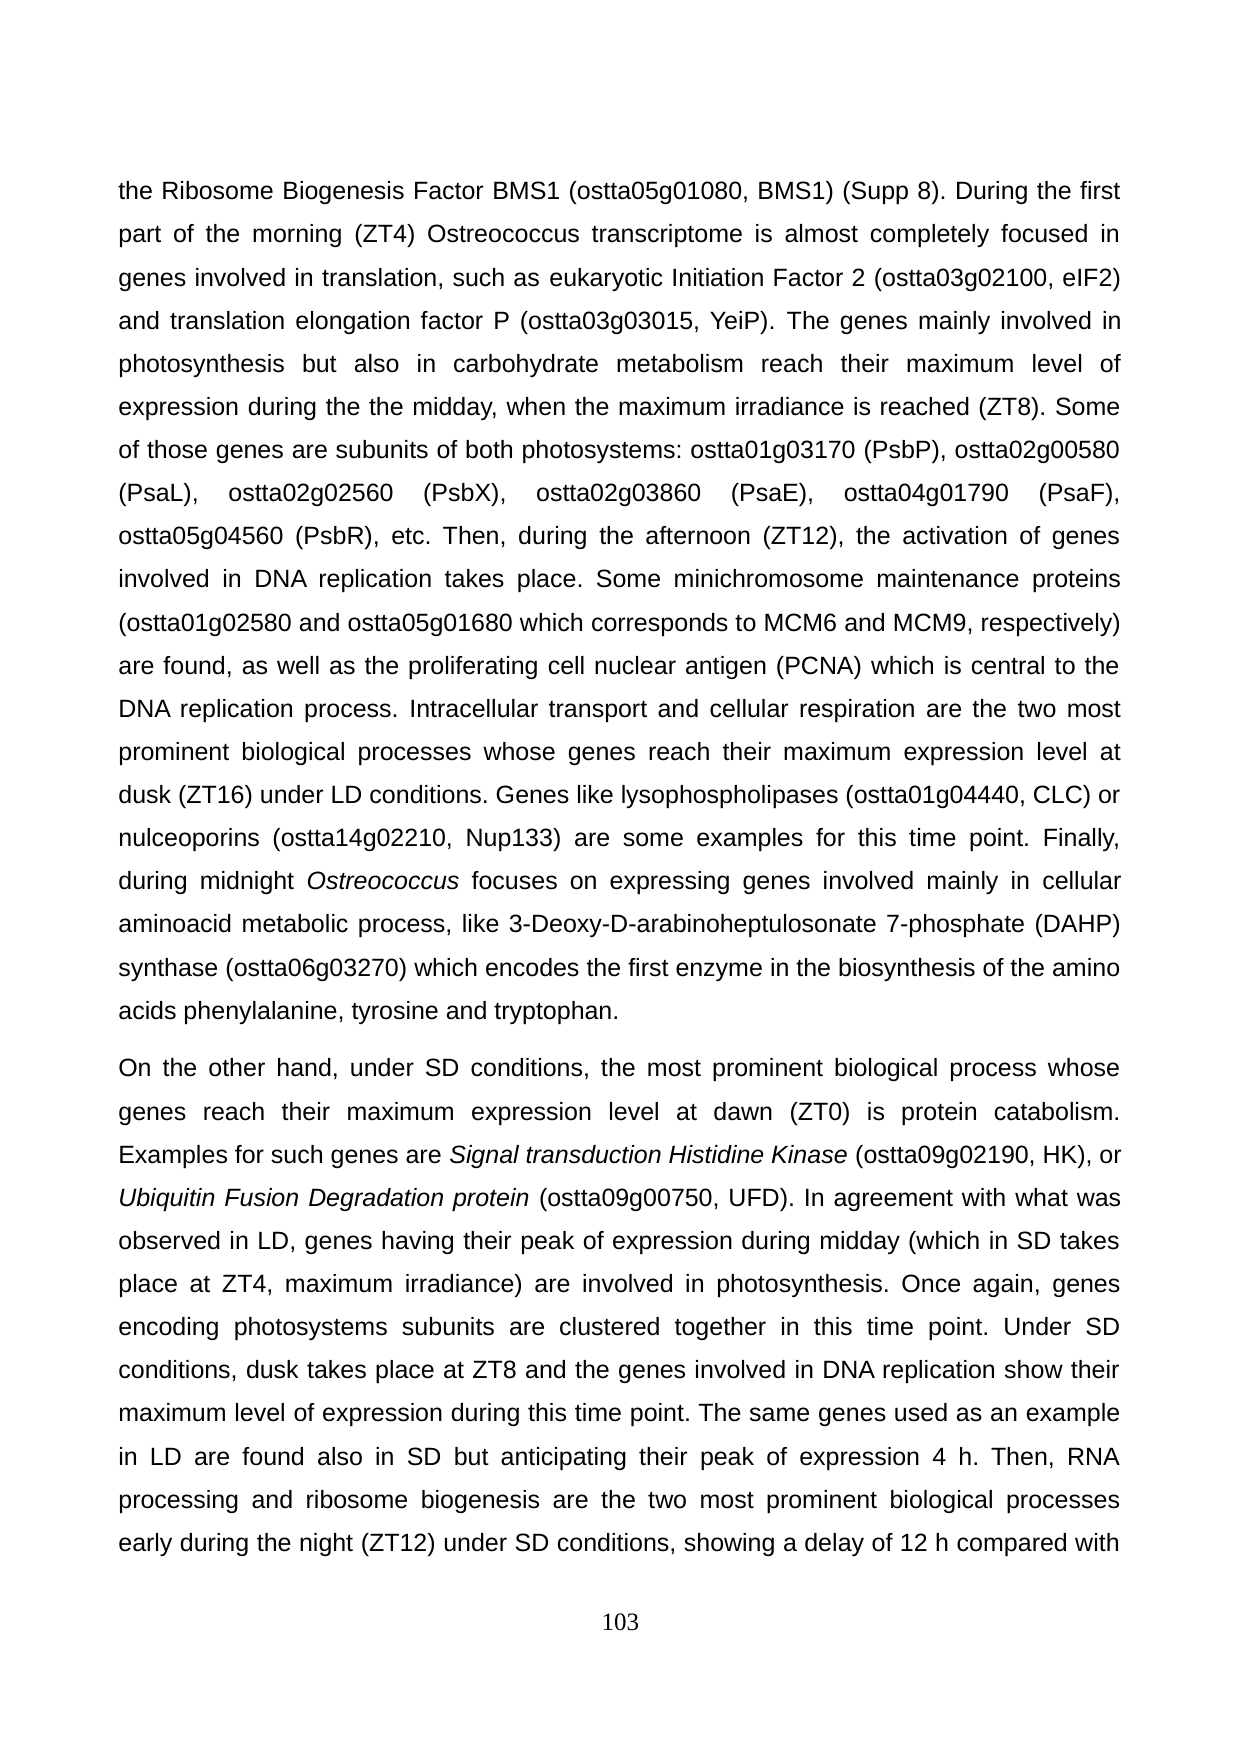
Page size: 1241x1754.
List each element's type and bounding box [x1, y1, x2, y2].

text [118, 1053, 1122, 1557]
text [118, 176, 1122, 1024]
